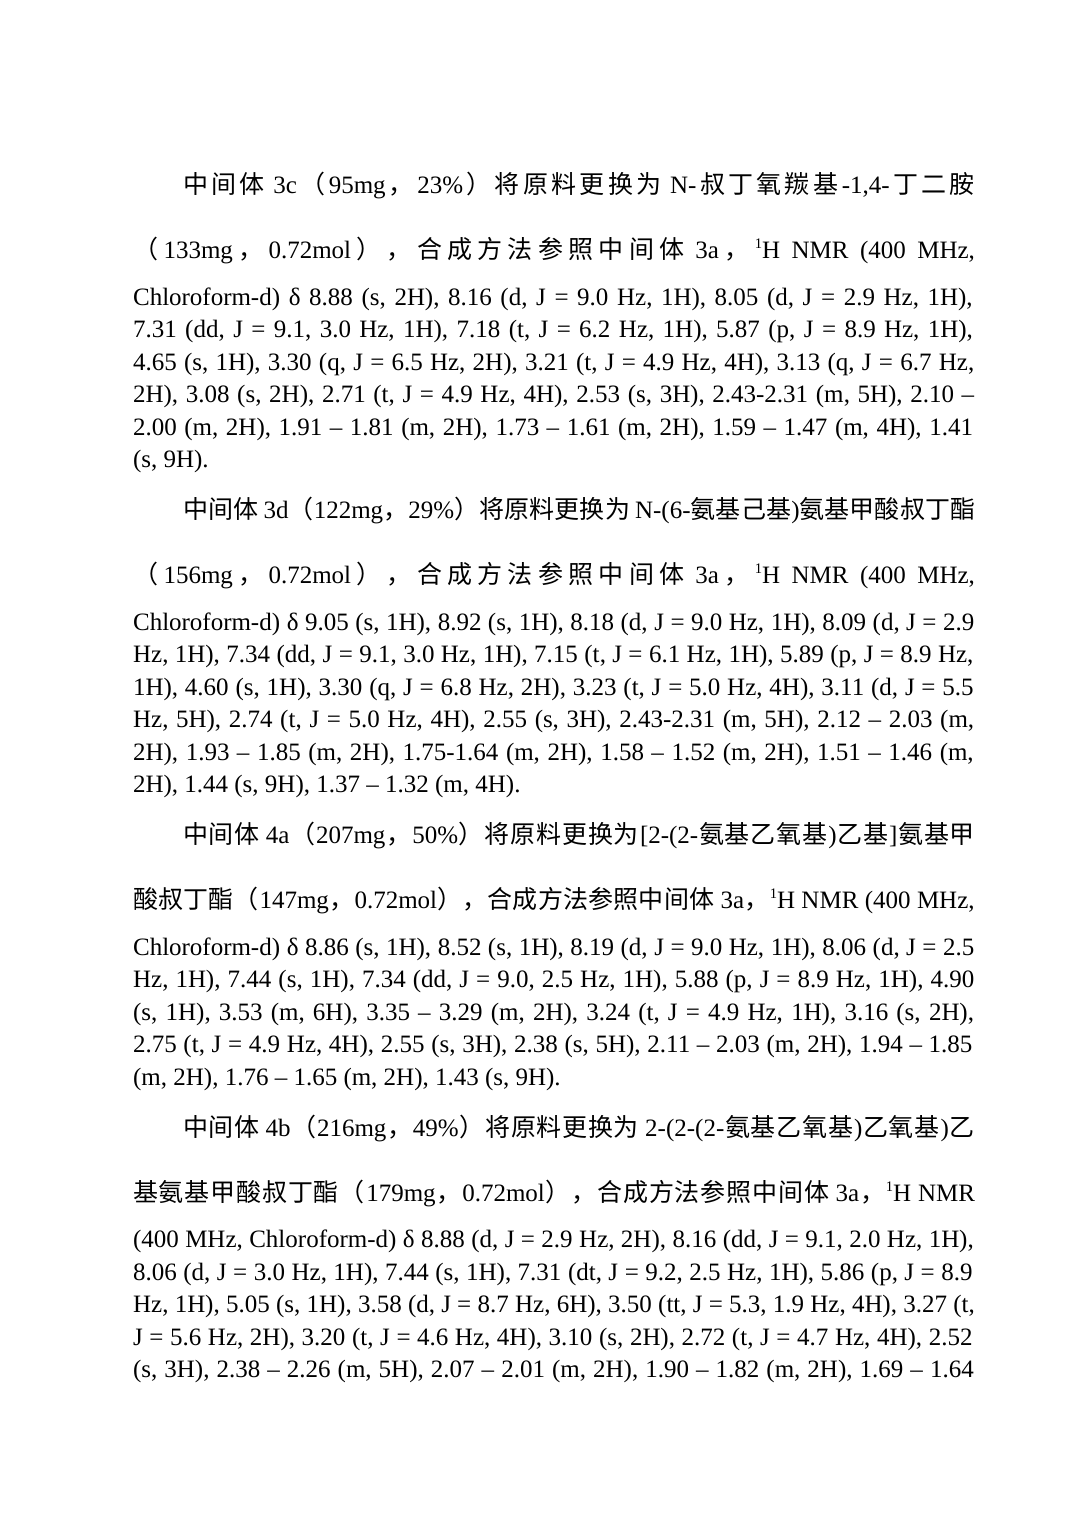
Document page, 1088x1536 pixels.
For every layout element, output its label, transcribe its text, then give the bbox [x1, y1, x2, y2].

text 中间体3d（122mg，29%）将原料更换为N-(6-氨基己基)氨基甲酸叔丁酯（156mg，0.72mol），合成方法参照中间体3a，1H NMR (400 MHz, Chloroform-d) δ 9.05 (s, 1H), 8.92 (s, 1H), 8.18 (d, J = 9.0 Hz, 1H), 8.09 (d, J = 2.9 Hz, 1H), 7.34 (dd, J = 9.1, 3.0 Hz, 1H), 7.15 (t, J = 6.1 Hz, 1H), 5.89 (p, J = 8.9 Hz, 1H), 4.60 (s, 1H), 3.30 (q, J = 6.8 Hz, 2H), 3.23 (t, J = 5.0 Hz, 4H), 3.11 (d, J = 5.5 Hz, 5H), 2.74 (t, J = 5.0 Hz, 4H), 2.55 (s, 3H), 2.43-2.31 (m, 5H), 2.12 – 2.03 (m, 2H), 1.93 – 1.85 (m, 2H), 1.75-1.64 (m, 2H), 1.58 – 1.52 (m, 2H), 1.51 – 1.46 (m, 2H), 1.44 (s, 9H), 1.37 – 1.32 (m, 4H). [133, 475, 975, 800]
text 中间体4a（207mg，50%）将原料更换为[2-(2-氨基乙氧基)乙基]氨基甲酸叔丁酯（147mg，0.72mol），合成方法参照中间体3a，1H NMR (400 MHz, Chloroform-d) δ 8.86 (s, 1H), 8.52 (s, 1H), 8.19 (d, J = 9.0 Hz, 1H), 8.06 (d, J = 2.5 Hz, 1H), 7.44 (s, 1H), 7.34 (dd, J = 9.0, 2.5 Hz, 1H), 5.88 (p, J = 8.9 Hz, 1H), 4.90 (s, 1H), 3.53 (m, 6H), 3.35 – 3.29 (m, 2H), 3.24 (t, J = 4.9 Hz, 1H), 3.16 (s, 2H), 2.75 (t, J = 4.9 Hz, 4H), 2.55 (s, 3H), 2.38 (s, 5H), 2.11 – 2.03 (m, 2H), 1.94 – 1.85 (m, 2H), 1.76 – 1.65 (m, 2H), 1.43 (s, 9H). [133, 800, 975, 1093]
text 中间体3c（95mg，23%）将原料更换为N-叔丁氧羰基-1,4-丁二胺（133mg，0.72mol），合成方法参照中间体3a，1H NMR (400 MHz, Chloroform-d) δ 8.88 (s, 2H), 8.16 (d, J = 9.0 Hz, 1H), 8.05 (d, J = 2.9 Hz, 1H), 7.31 (dd, J = 9.1, 3.0 Hz, 1H), 7.18 (t, J = 6.2 Hz, 1H), 5.87 (p, J = 8.9 Hz, 1H), 4.65 (s, 1H), 3.30 (q, J = 6.5 Hz, 2H), 3.21 (t, J = 4.9 Hz, 4H), 3.13 (q, J = 6.7 Hz, 2H), 3.08 (s, 2H), 2.71 (t, J = 4.9 Hz, 4H), 2.53 (s, 3H), 2.43-2.31 (m, 5H), 2.10 – 2.00 (m, 2H), 1.91 – 1.81 (m, 2H), 1.73 – 1.61 (m, 2H), 1.59 – 1.47 (m, 4H), 1.41 (s, 9H). [133, 150, 975, 475]
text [133, 1093, 975, 1385]
